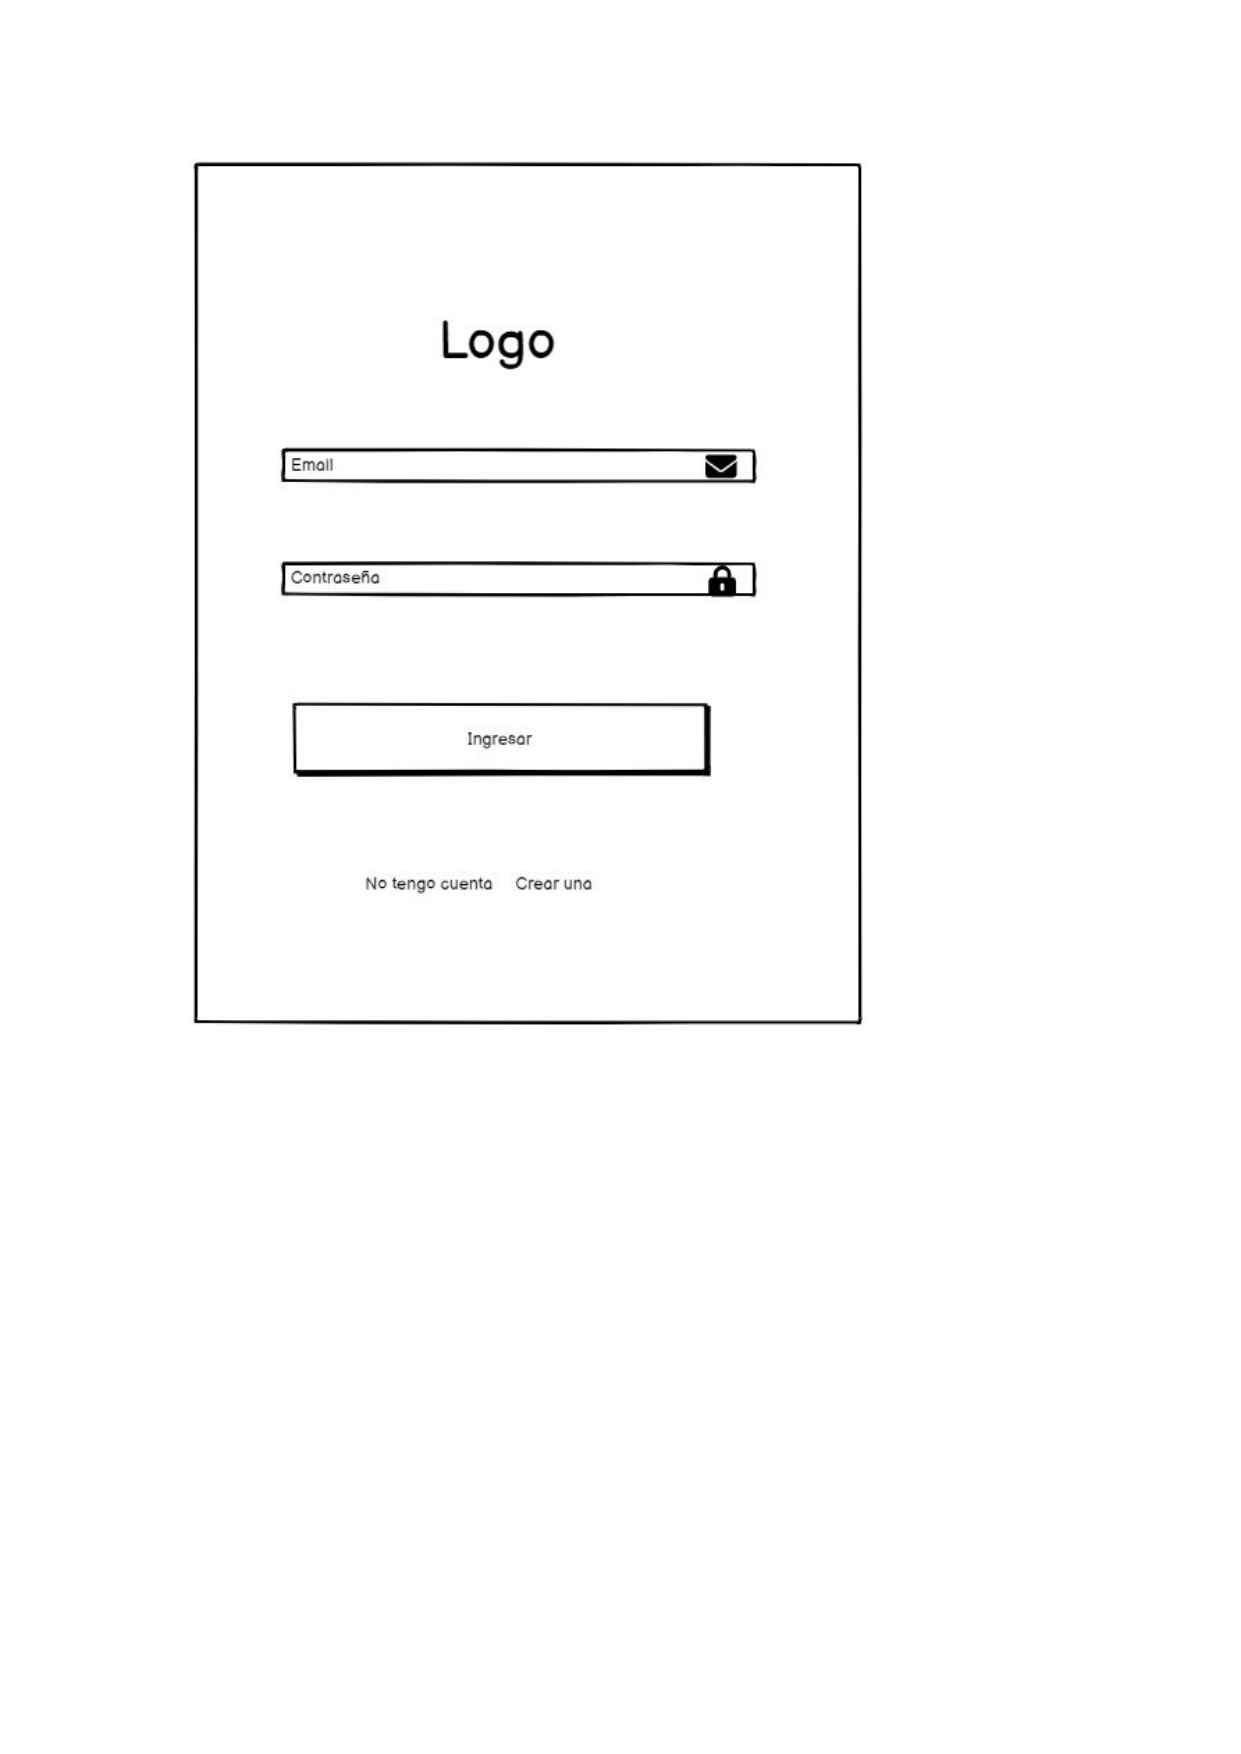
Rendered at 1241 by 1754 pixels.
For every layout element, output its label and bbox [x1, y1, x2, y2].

picture [188, 158, 867, 1026]
